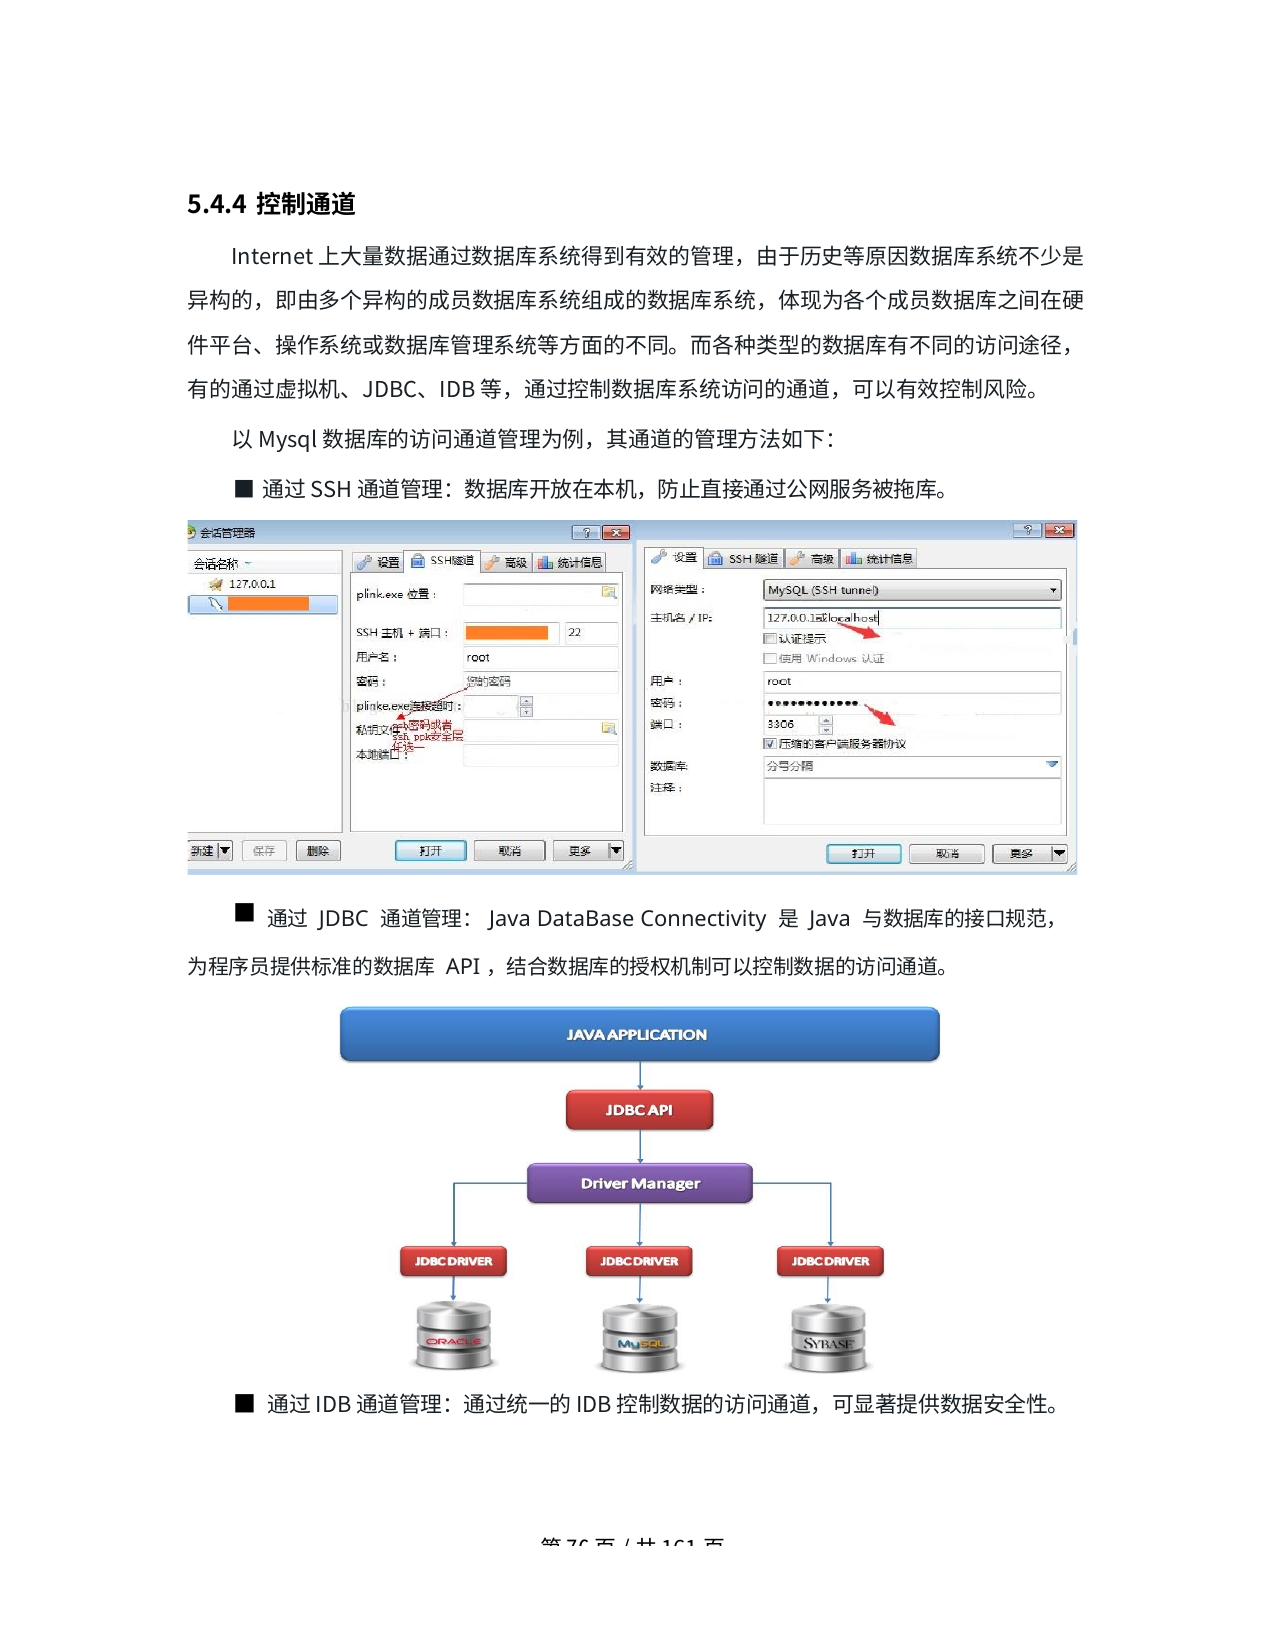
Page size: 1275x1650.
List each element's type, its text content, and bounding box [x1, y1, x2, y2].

text Internet 上大量数据通过数据库系统得到有效的管理，由于历史等原因数据库系统不少是异构的，即由多个异构的成员数据库系统组成的数据库系统，体现为各个成员数据库之间在硬件平台、操作系统或数据库管理系统等方面的不同。而各种类型的数据库有不同的访问途径， 有的通过虚拟机、JDBC、IDB 等，通过控制数据库系统访问的通道，可以有效控制风险。 [187, 239, 1086, 403]
list 通过 SSH 通道管理：数据库开放在本机，防止直接通过公网服务被拖库。 [233, 472, 1110, 503]
text 以 Mysql 数据库的访问通道管理为例，其通道的管理方法如下： [231, 416, 1110, 456]
picture [187, 520, 1078, 875]
picture [338, 1006, 941, 1374]
subtitle 控制通道 [187, 184, 1110, 221]
